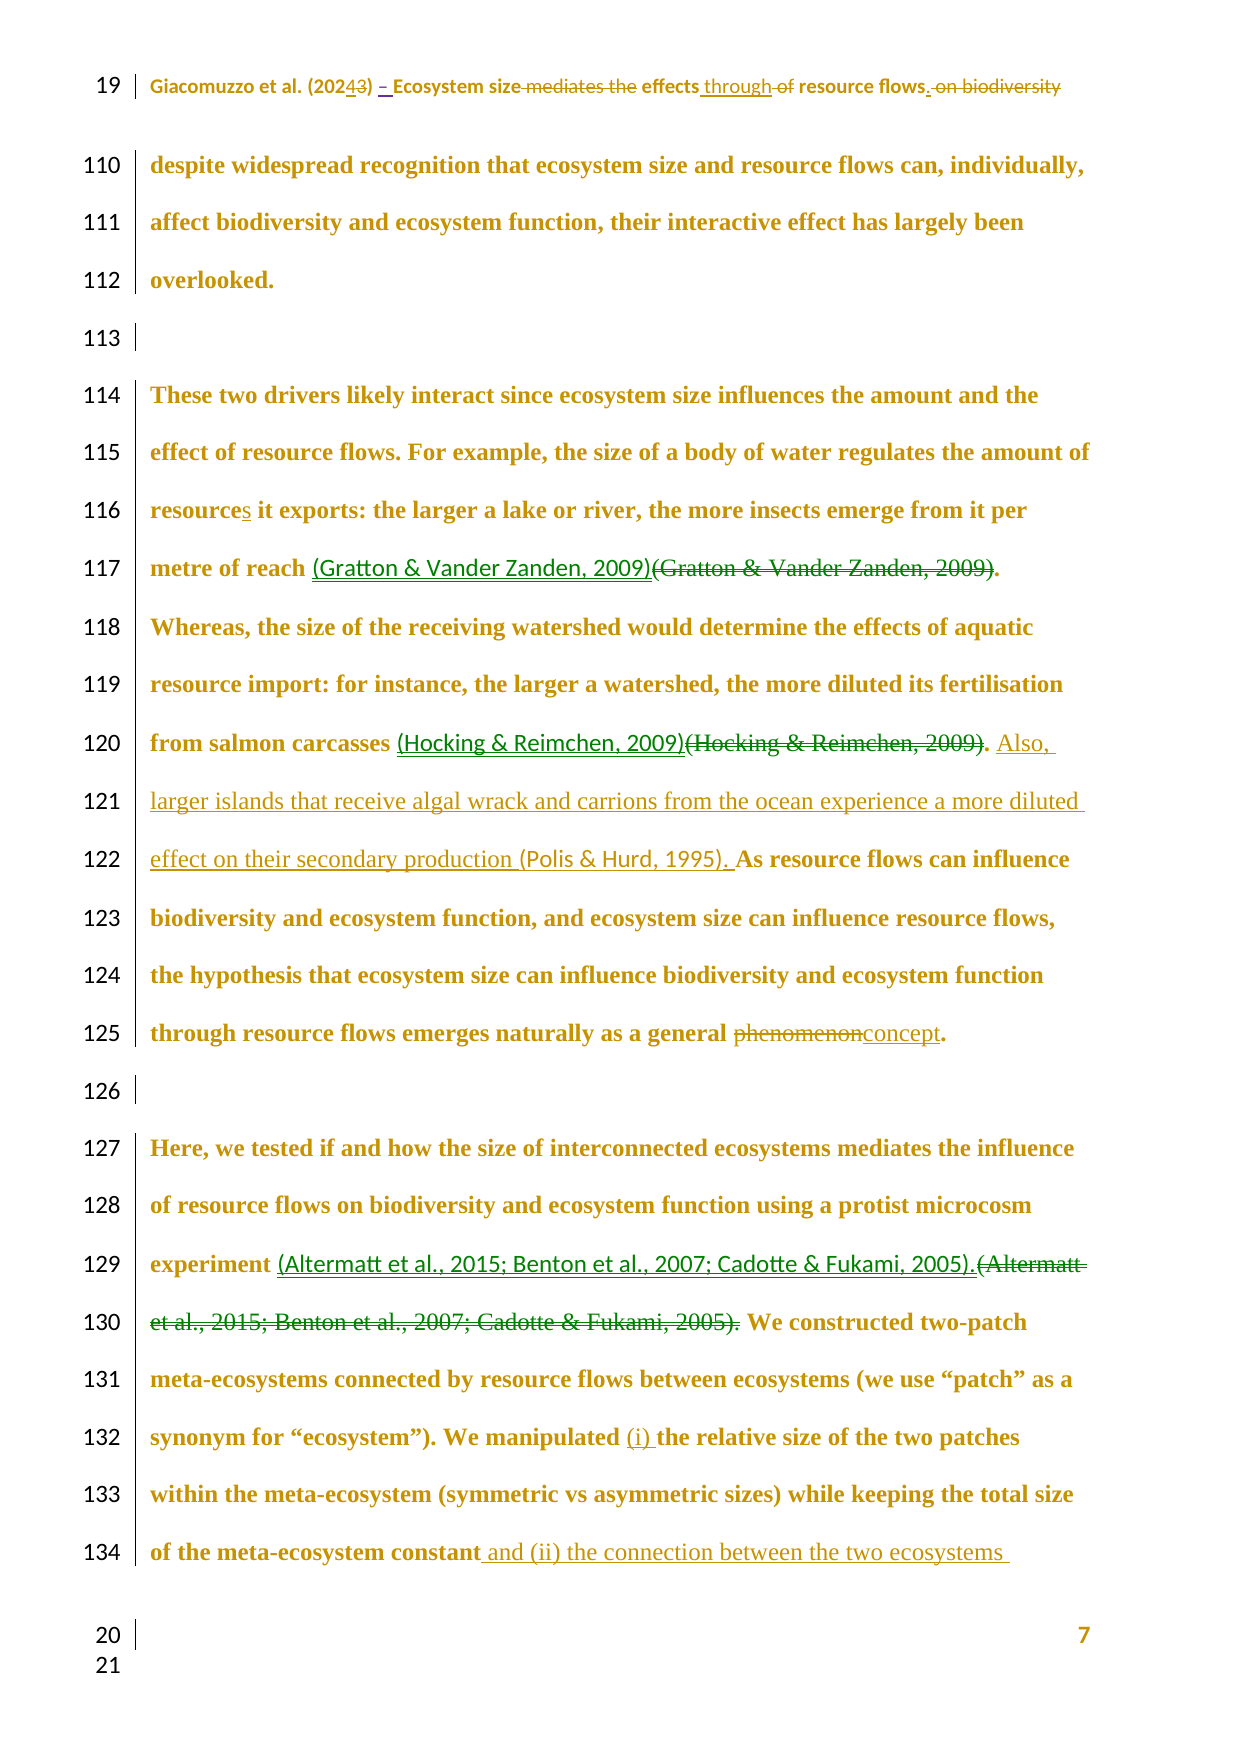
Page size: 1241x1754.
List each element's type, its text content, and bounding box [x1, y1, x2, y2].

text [150, 1133, 1090, 1566]
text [150, 150, 1090, 294]
text These two drivers likely interact since ecosystem size influences the amount and the effect of resource flows. For example, the size of a body of water regulates the amount of resource it exports: the larger a lake or river, the more insects emerge from it per metre of reach . Whereas, the size of the receiving watershed would determine the effects of aquatic resource import: for instance, the larger a watershed, the more diluted its fertilisation from salmon carcasses . As resource flows can influence biodiversity and ecosystem function, and ecosystem size can influence resource flows, the hypothesis that ecosystem size can influence biodiversity and ecosystem function through resource flows emerges naturally as a general . [150, 380, 1090, 1047]
